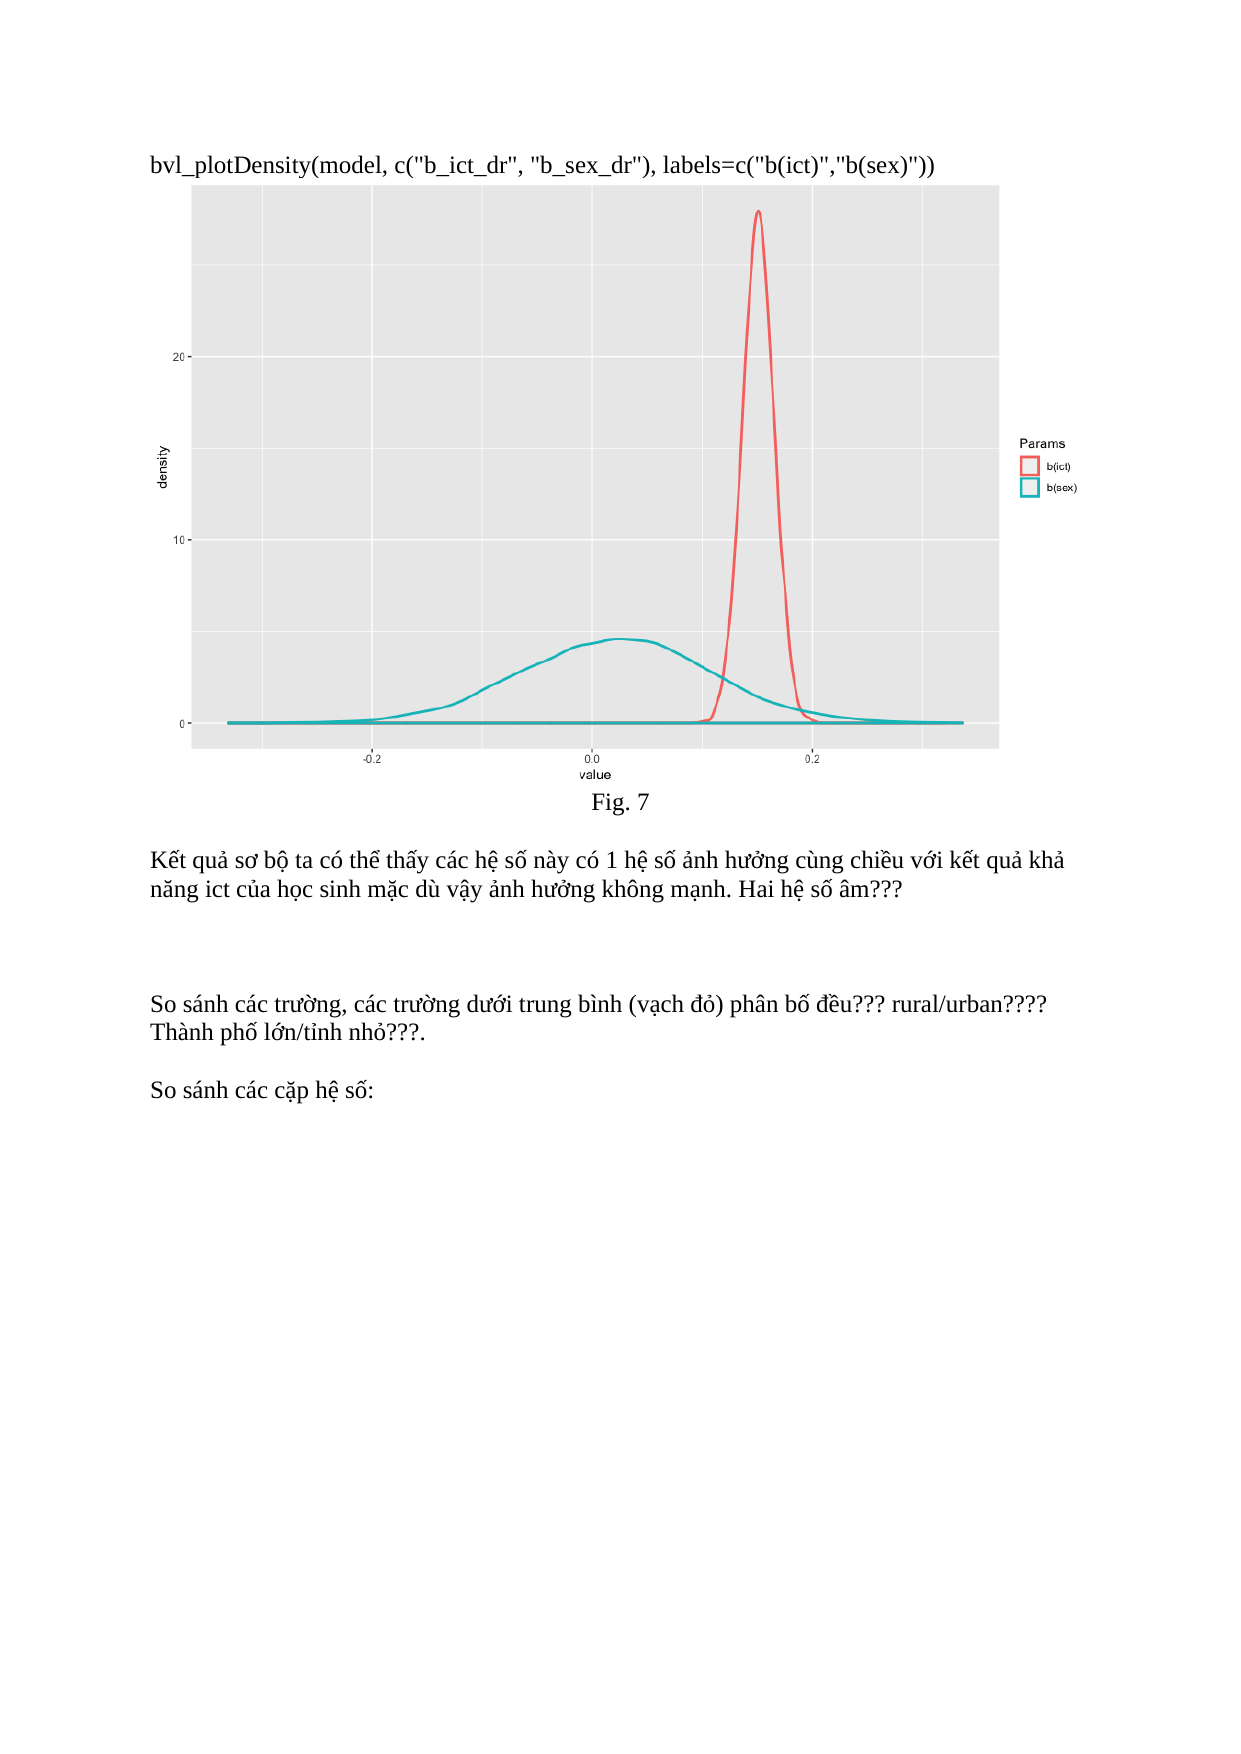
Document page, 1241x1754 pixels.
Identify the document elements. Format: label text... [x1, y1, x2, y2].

text Kết quả sơ bộ ta có thể thấy các hệ số này có 1 hệ số ảnh hưởng cùng chiều với kết quả khả năng ict của học sinh mặc dù vậy ảnh hưởng không mạnh. Hai hệ số âm??? [150, 845, 1090, 902]
text bvl_plotDensity(model, c("b_ict_dr", "b_sex_dr"), labels=c("b(ict)","b(sex)")) [150, 150, 1090, 178]
text So sánh các trường, các trường dưới trung bình (vạch đỏ) phân bố đều??? rural/urban???? Thành phố lớn/tỉnh nhỏ???. [150, 989, 1090, 1046]
text Fig. 7 [150, 788, 1090, 816]
picture [150, 178, 1090, 788]
text So sánh các cặp hệ số: [150, 1075, 1090, 1104]
